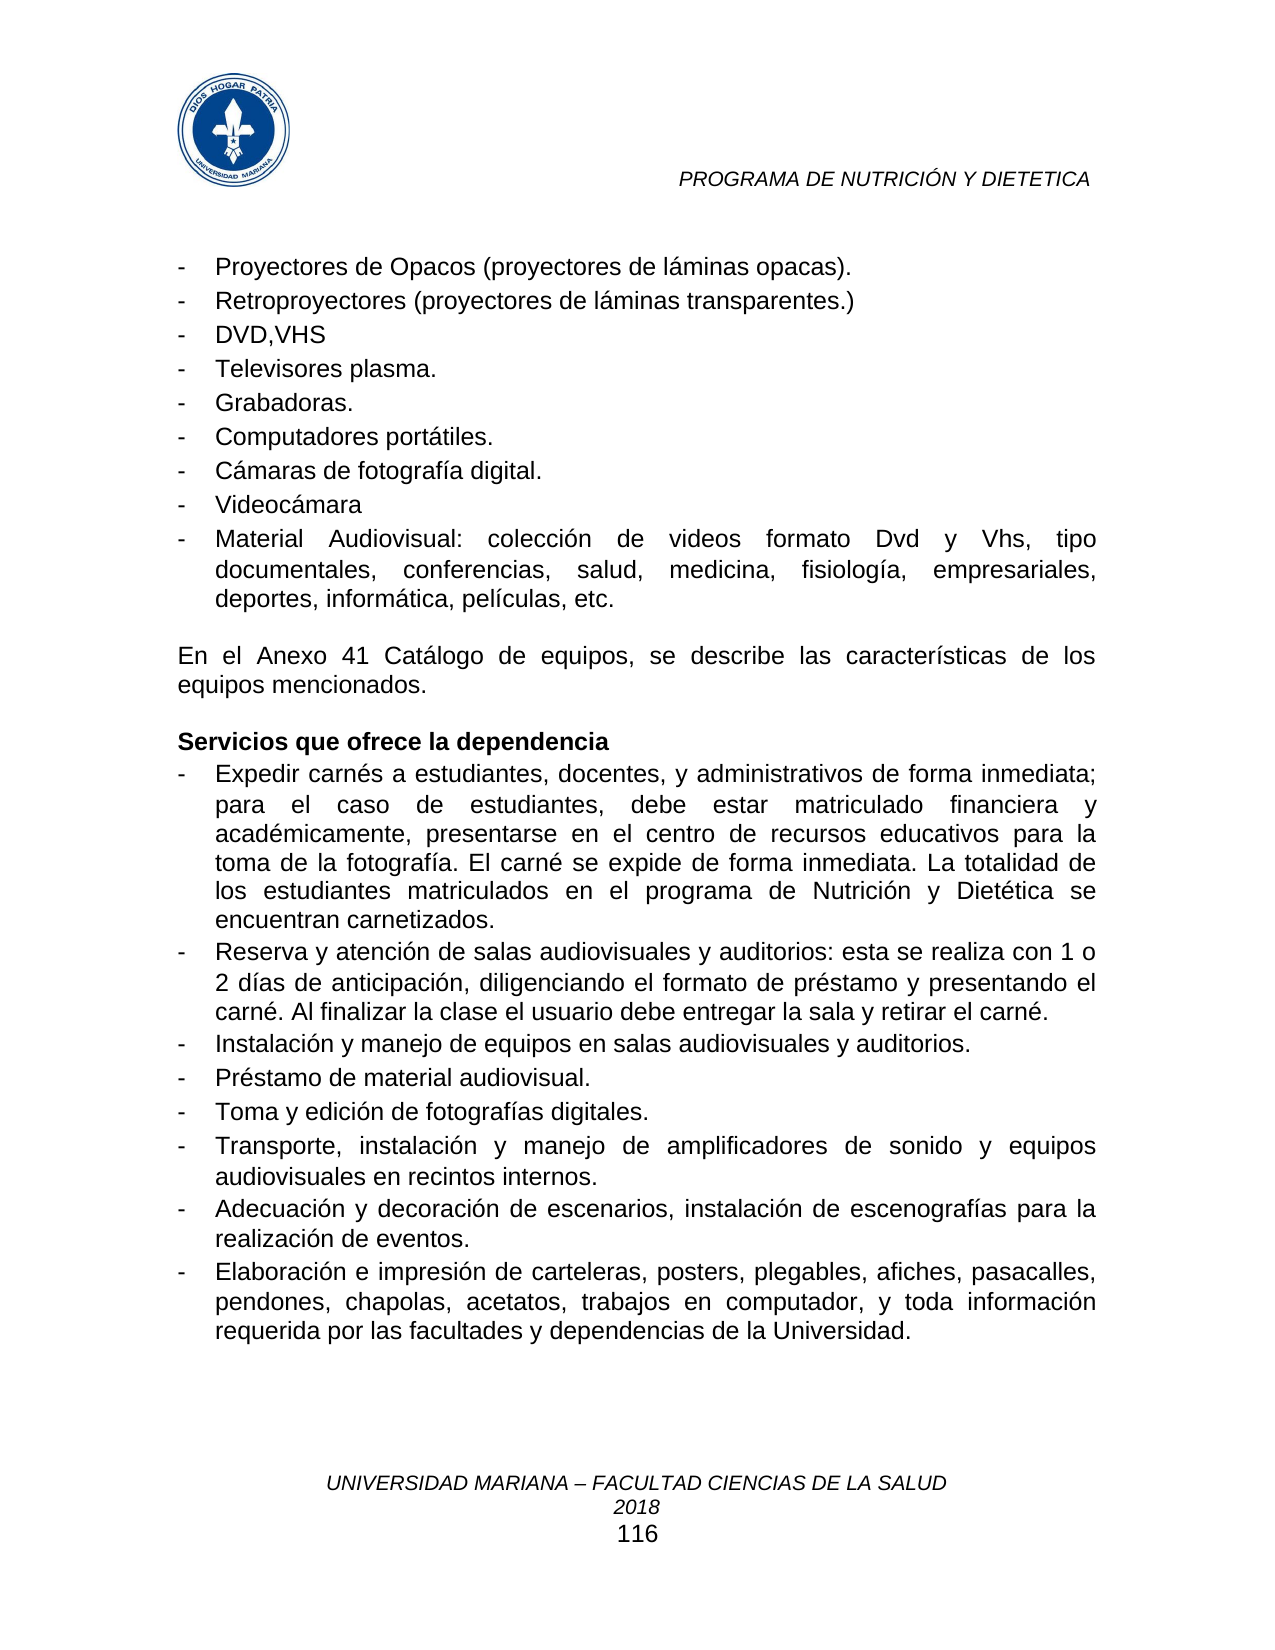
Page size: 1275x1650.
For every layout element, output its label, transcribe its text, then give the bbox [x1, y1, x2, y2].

list Adecuación y decoración de escenarios, instalación de escenografías para la realización de eventos. [177, 1190, 1098, 1253]
list Expedir carnés a estudiantes, docentes, y administrativos de forma inmediata; para el caso de estudiantes, debe estar matriculado financiera y académicamente, presentarse en el centro de recursos educativos para la toma de la fotografía. El carné se expide de forma inmediata. La totalidad de los estudiantes matriculados en el programa de Nutrición y Dietética se encuentran carnetizados. [177, 756, 1098, 934]
list Videocámara [177, 487, 1098, 521]
list Instalación y manejo de equipos en salas audiovisuales y auditorios. [177, 1025, 1098, 1059]
list Proyectores de Opacos (proyectores de láminas opacas). [177, 248, 1098, 282]
list Transporte, instalación y manejo de amplificadores de sonido y equipos audiovisuales en recintos internos. [177, 1128, 1098, 1190]
list Grabadoras. [177, 384, 1098, 418]
list DVD,VHS [177, 316, 1098, 350]
list Retroproyectores (proyectores de láminas transparentes.) [177, 282, 1098, 316]
list Elaboración e impresión de carteleras, posters, plegables, afiches, pasacalles, pendones, chapolas, acetatos, trabajos en computador, y toda información requerida por las facultades y dependencias de la Universidad. [177, 1253, 1098, 1345]
list Material Audiovisual: colección de videos formato Dvd y Vhs, tipo documentales, conferencias, salud, medicina, fisiología, empresariales, deportes, informática, películas, etc. [177, 521, 1098, 612]
picture [177, 73, 290, 187]
text En el Anexo 41 Catálogo de equipos, se describe las características de los equipos mencionados. [177, 641, 1098, 698]
text Servicios que ofrece la dependencia [177, 727, 1098, 756]
list Cámaras de fotografía digital. [177, 453, 1098, 487]
list Televisores plasma. [177, 350, 1098, 384]
list Préstamo de material audiovisual. [177, 1059, 1098, 1093]
list Toma y edición de fotografías digitales. [177, 1093, 1098, 1128]
list Reserva y atención de salas audiovisuales y auditorios: esta se realiza con 1 o 2 días de anticipación, diligenciando el formato de préstamo y presentando el carné. Al finalizar la clase el usuario debe entregar la sala y retirar el carné. [177, 934, 1098, 1025]
list Computadores portátiles. [177, 418, 1098, 453]
